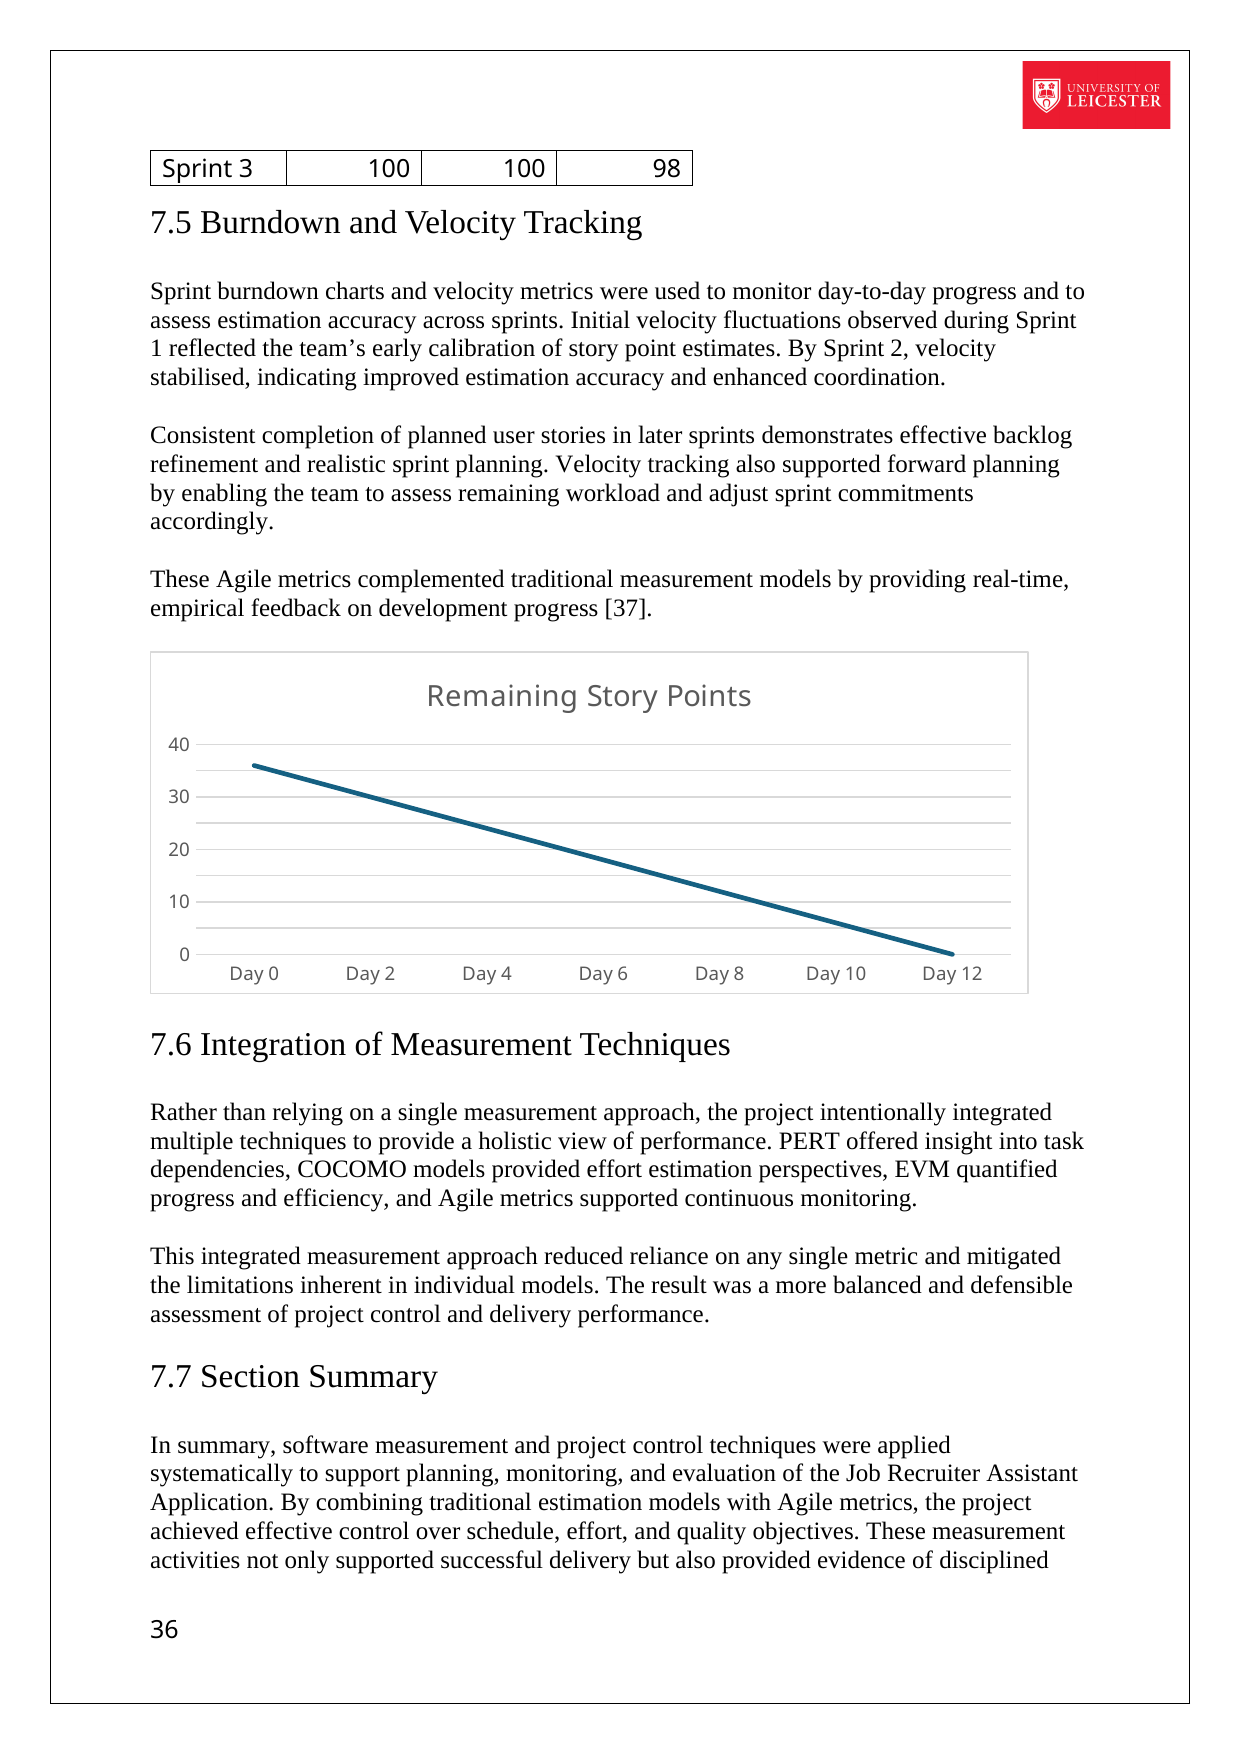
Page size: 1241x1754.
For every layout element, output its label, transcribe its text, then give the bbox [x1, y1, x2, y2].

text Consistent completion of planned user stories in later sprints demonstrates effective backlog refinement and realistic sprint planning. Velocity tracking also supported forward planning by enabling the team to assess remaining workload and adjust sprint commitments accordingly. [150, 420, 1090, 535]
table_cell Sprint 3 [151, 151, 286, 185]
subtitle 7.5 Burndown and Velocity Tracking [150, 203, 1090, 241]
subtitle 7.7 Section Summary [150, 1357, 1090, 1395]
text Sprint burndown charts and velocity metrics were used to monitor day-to-day progress and to assess estimation accuracy across sprints. Initial velocity fluctuations observed during Sprint 1 reflected the team’s early calibration of story point estimates. By Sprint 2, velocity stabilised, indicating improved estimation accuracy and enhanced coordination. [150, 276, 1090, 391]
table_cell 98 [557, 151, 692, 185]
text Rather than relying on a single measurement approach, the project intentionally integrated multiple techniques to provide a holistic view of performance. PERT offered insight into task dependencies, COCOMO models provided effort estimation perspectives, EVM quantified progress and efficiency, and Agile metrics supported continuous monitoring. [150, 1097, 1090, 1212]
table_cell 100 [422, 151, 556, 185]
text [150, 1430, 1090, 1573]
picture [1022, 61, 1171, 129]
text This integrated measurement approach reduced reliance on any single metric and mitigated the limitations inherent in individual models. The result was a more balanced and defensible assessment of project control and delivery performance. [150, 1241, 1090, 1327]
table_cell 100 [287, 151, 421, 185]
text These Agile metrics complemented traditional measurement models by providing real-time, empirical feedback on development progress [37]. [150, 564, 1090, 622]
subtitle 7.6 Integration of Measurement Techniques [150, 1024, 1090, 1062]
